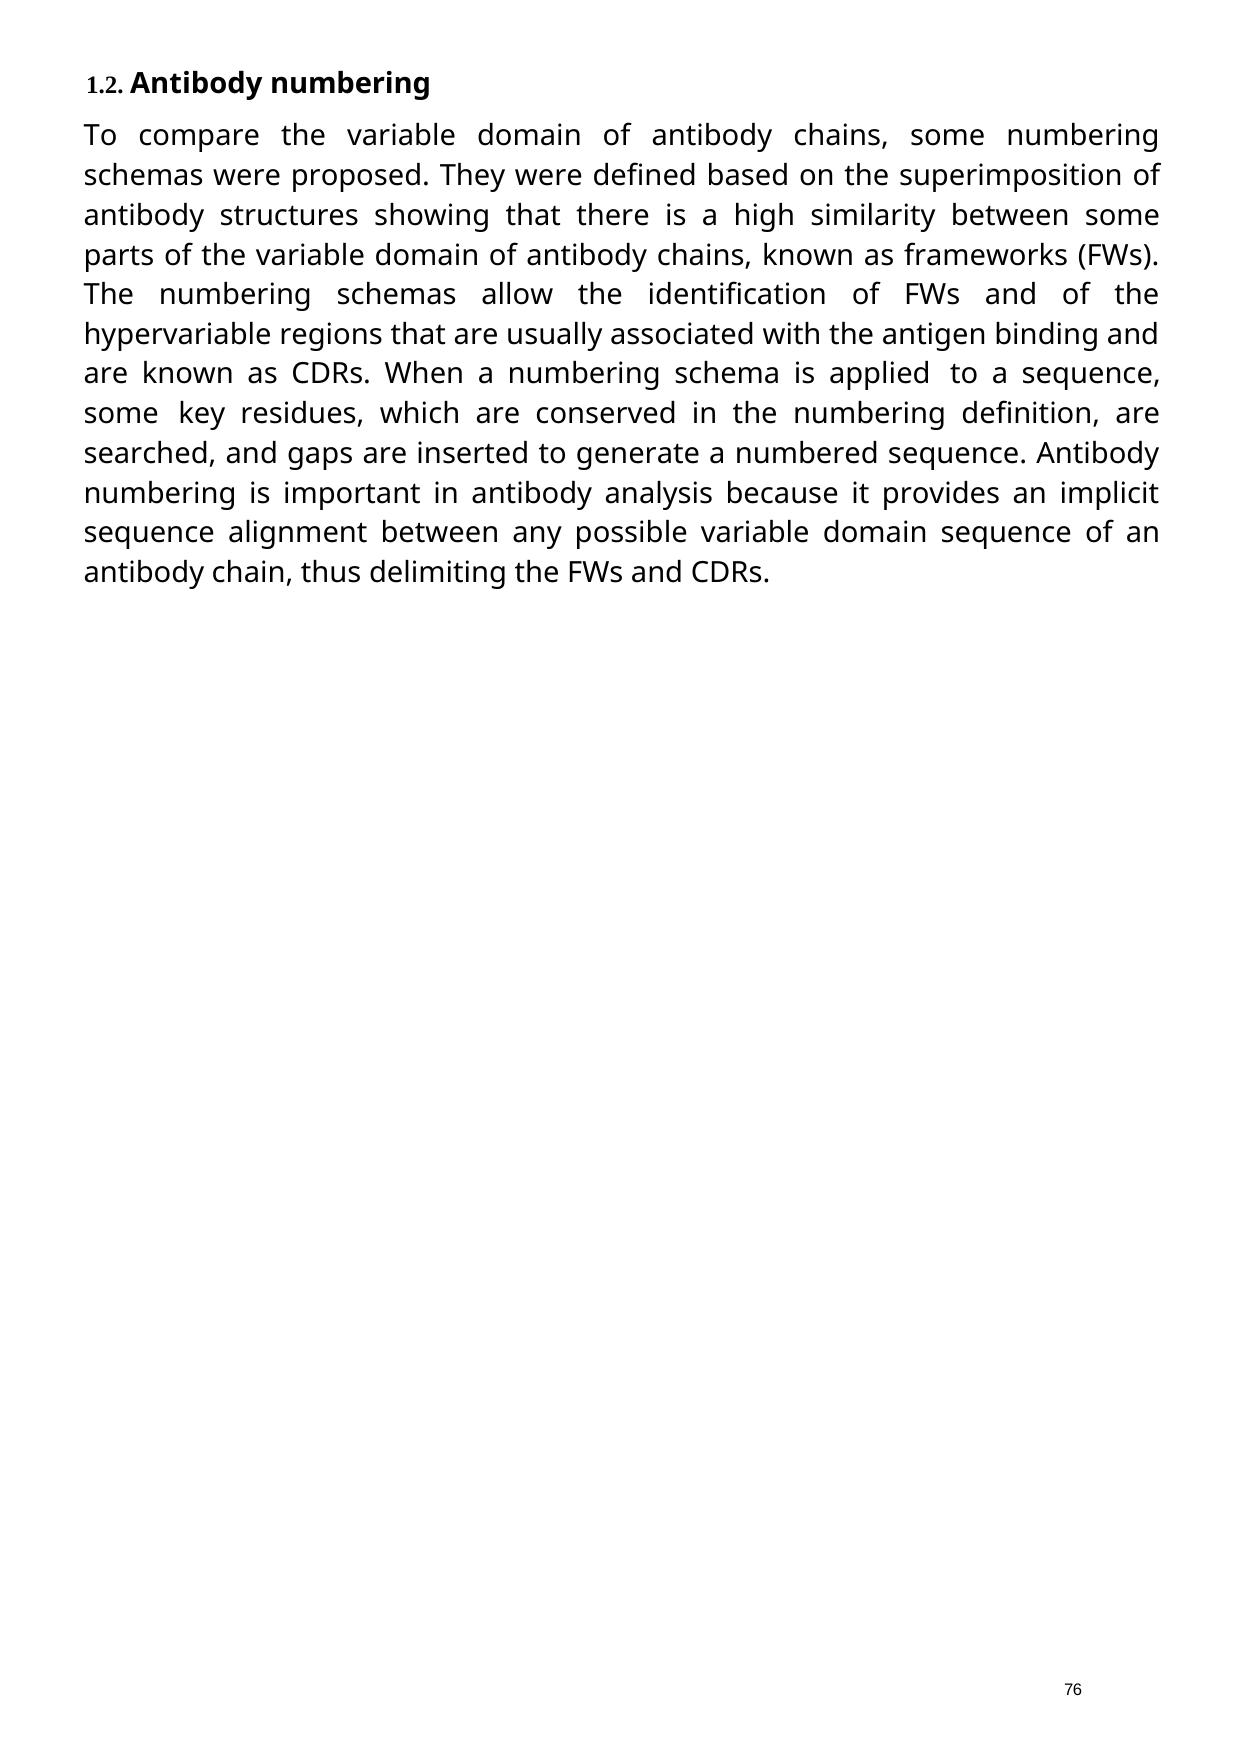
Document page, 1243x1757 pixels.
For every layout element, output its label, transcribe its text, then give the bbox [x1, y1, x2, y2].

list Antibody numbering [86, 62, 1180, 102]
text To compare the variable domain of antibody chains, some numbering schemas were proposed. They were defined based on the superimposition of antibody structures showing that there is a high similarity between some parts of the variable domain of antibody chains, known as frameworks (FWs). The numbering schemas allow the identification of FWs and of the hypervariable regions that are usually associated with the antigen binding and are known as CDRs. When a numbering schema is applied to a sequence, some key residues, which are conserved in the numbering definition, are searched, and gaps are inserted to generate a numbered sequence. Antibody numbering is important in antibody analysis because it provides an implicit sequence alignment between any possible variable domain sequence of an antibody chain, thus delimiting the FWs and CDRs. [83, 115, 1161, 591]
